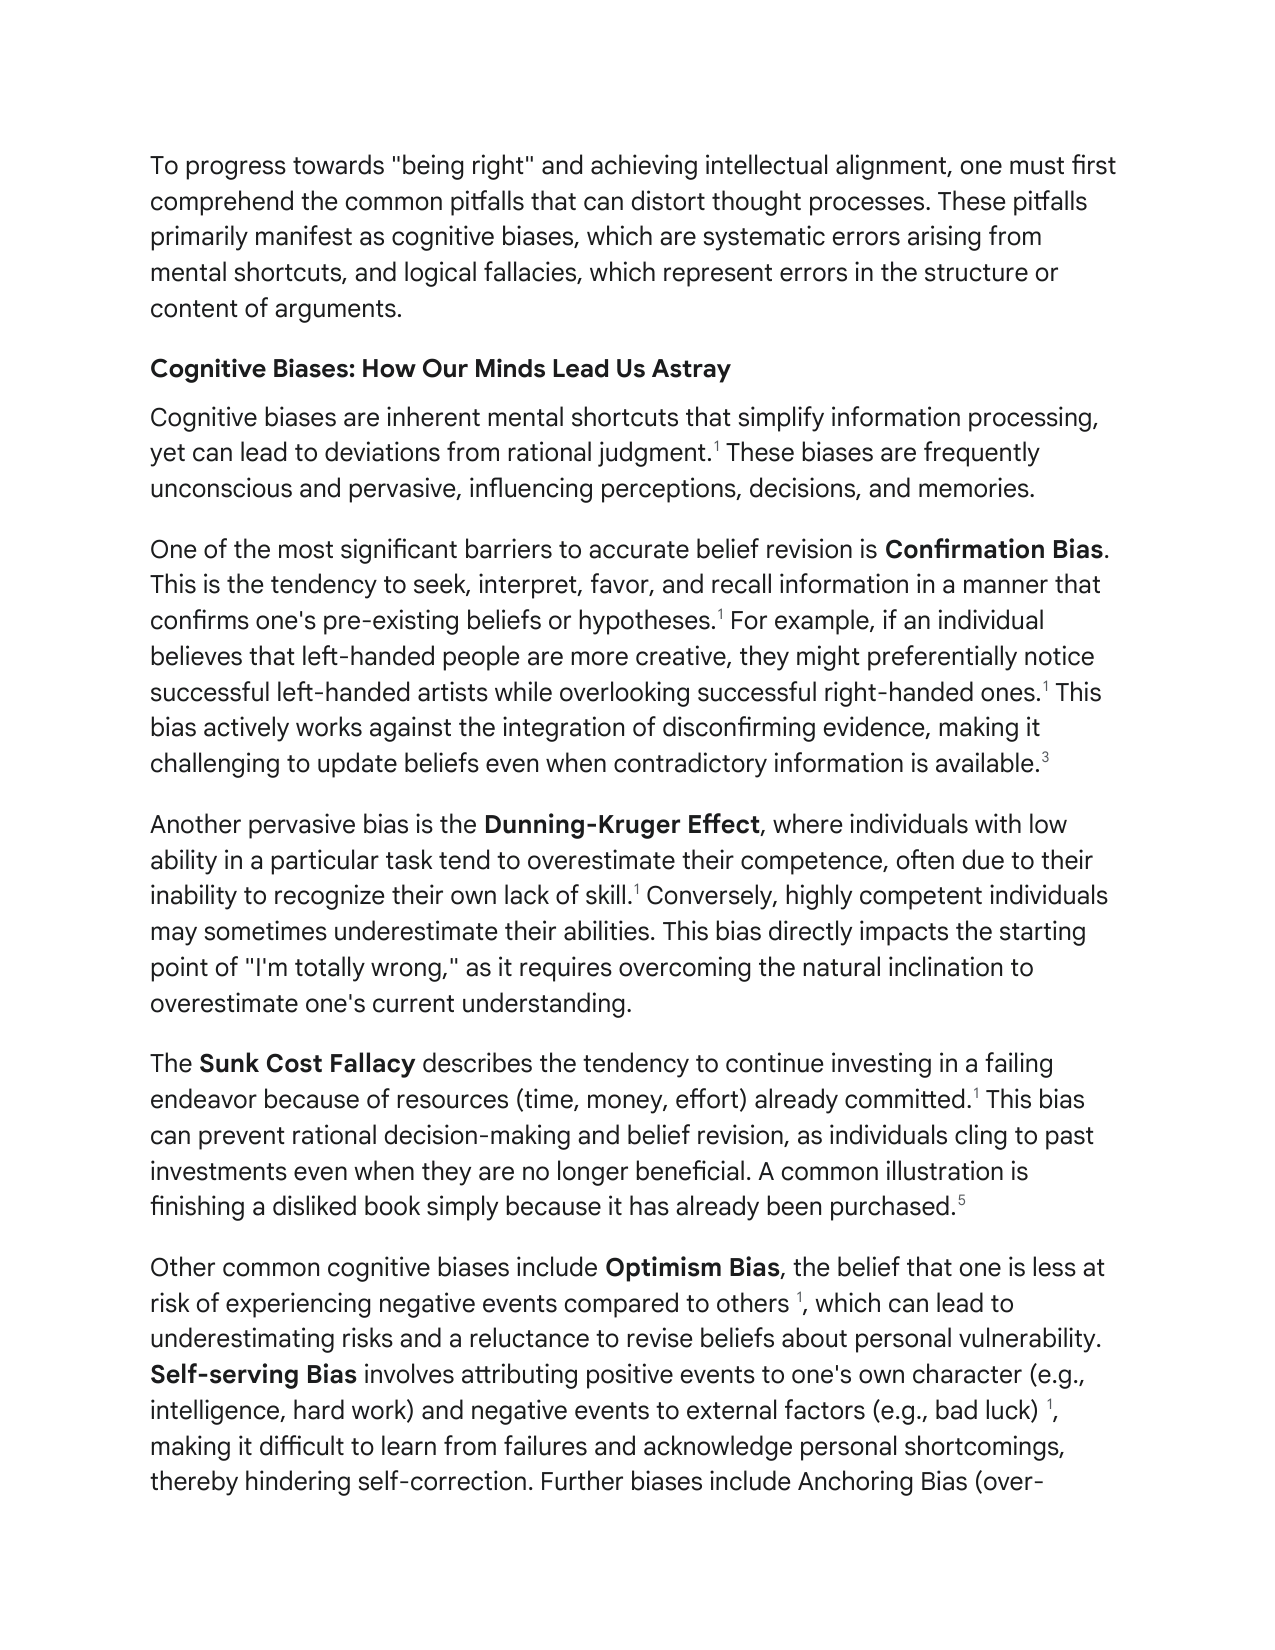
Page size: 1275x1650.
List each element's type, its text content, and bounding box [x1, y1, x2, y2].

text The Sunk Cost Fallacy describes the tendency to continue investing in a failing endeavor because of resources (time, money, effort) already committed.1 This bias can prevent rational decision-making and belief revision, as individuals cling to past investments even when they are no longer beneficial. A common illustration is finishing a disliked book simply because it has already been purchased.5 [150, 1048, 1125, 1223]
text To progress towards "being right" and achieving intellectual alignment, one must first comprehend the common pitfalls that can distort thought processes. These pitfalls primarily manifest as cognitive biases, which are systematic errors arising from mental shortcuts, and logical fallacies, which represent errors in the structure or content of arguments. [150, 150, 1125, 324]
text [150, 1252, 1125, 1498]
text Another pervasive bias is the Dunning-Kruger Effect, where individuals with low ability in a particular task tend to overestimate their competence, often due to their inability to recognize their own lack of skill.1 Conversely, highly competent individuals may sometimes underestimate their abilities. This bias directly impacts the starting point of "I'm totally wrong," as it requires overcoming the natural inclination to overestimate one's current understanding. [150, 809, 1125, 1019]
subtitle Cognitive Biases: How Our Minds Lead Us Astray [150, 354, 1125, 385]
text One of the most significant barriers to accurate belief revision is Confirmation Bias. This is the tendency to seek, interpret, favor, and recall information in a manner that confirms one's pre-existing beliefs or hypotheses.1 For example, if an individual believes that left-handed people are more creative, they might preferentially notice successful left-handed artists while overlooking successful right-handed ones.1 This bias actively works against the integration of disconfirming evidence, making it challenging to update beliefs even when contradictory information is available.3 [150, 534, 1125, 780]
text Cognitive biases are inherent mental shortcuts that simplify information processing, yet can lead to deviations from rational judgment.1 These biases are frequently unconscious and pervasive, influencing perceptions, decisions, and memories. [150, 402, 1125, 505]
